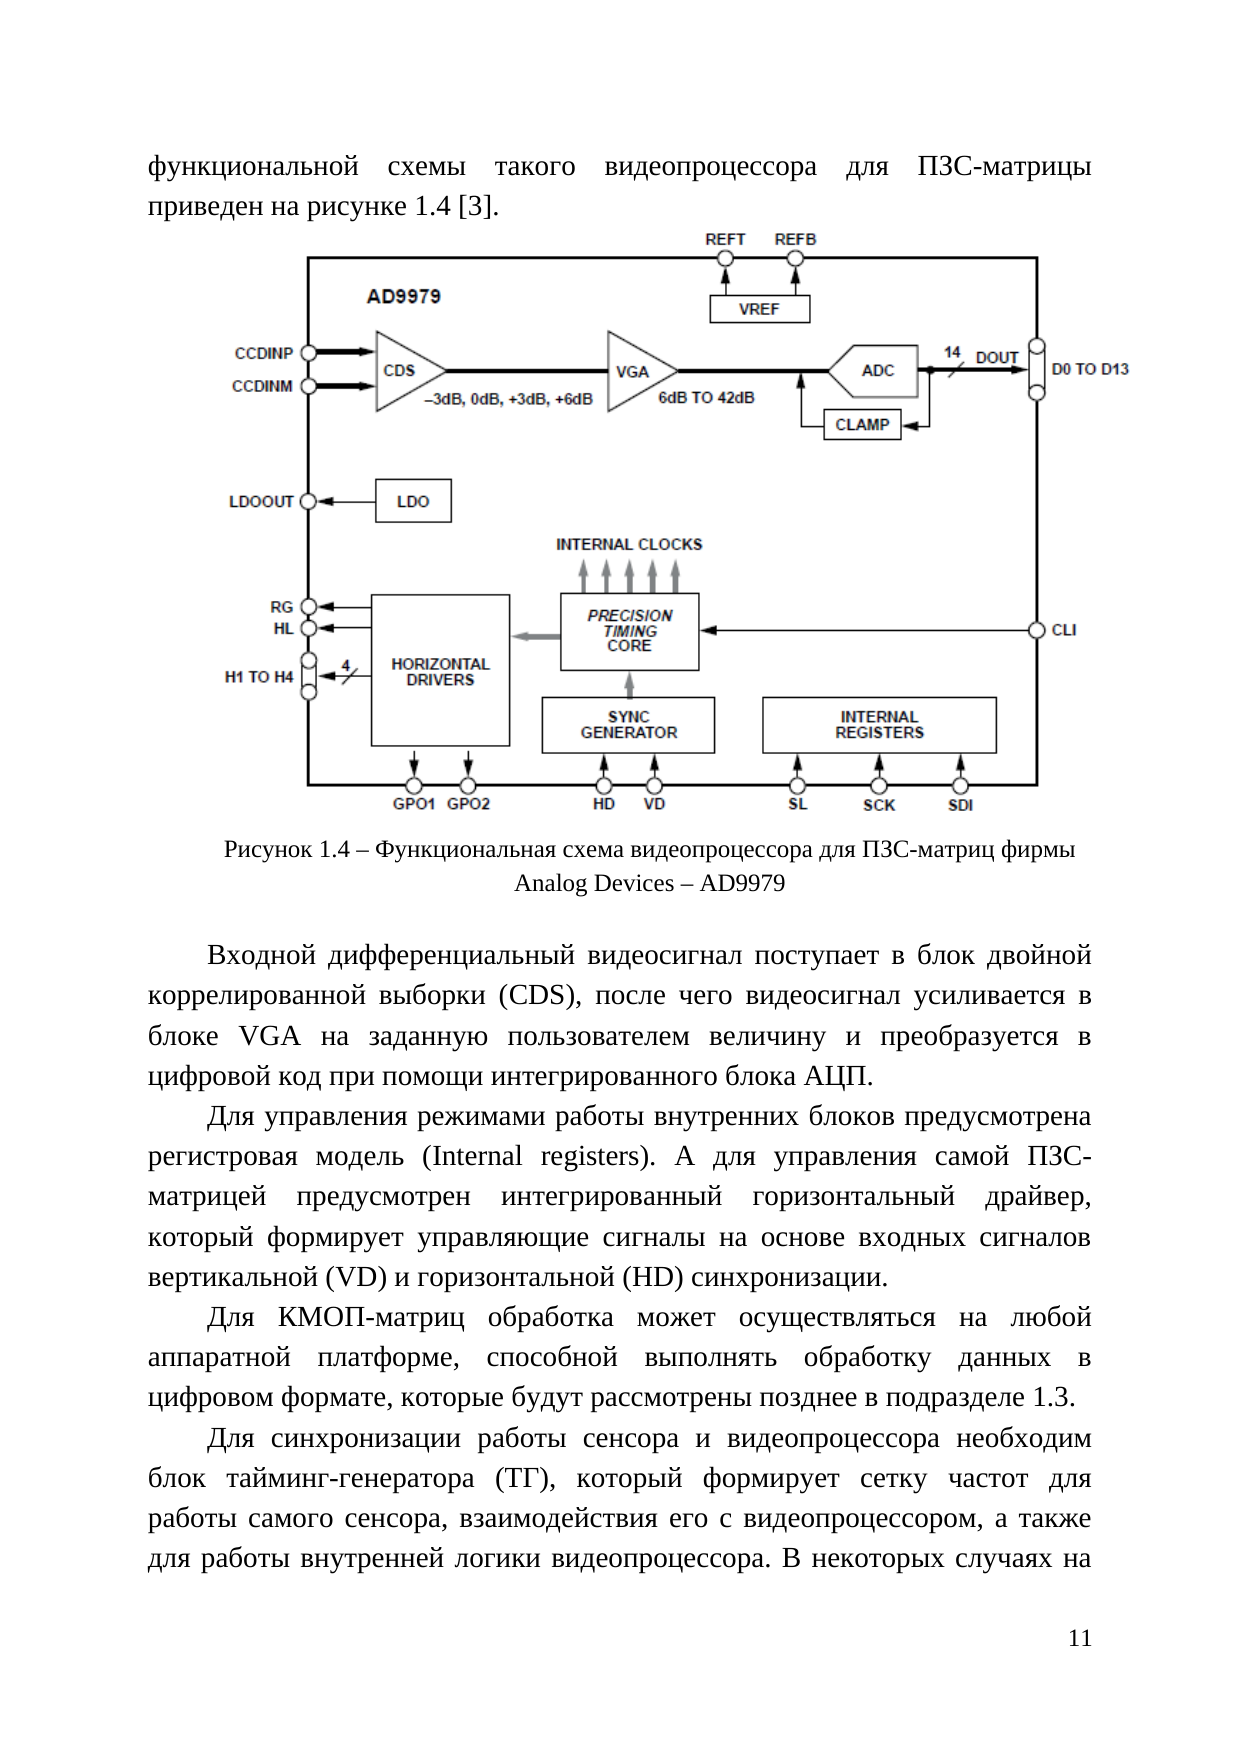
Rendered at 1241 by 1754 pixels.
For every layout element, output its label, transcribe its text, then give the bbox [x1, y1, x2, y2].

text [148, 1420, 1092, 1574]
text Входной дифференциальный видеосигнал поступает в блок двойной коррелированной выборки (CDS), после чего видеосигнал усиливается в блоке VGA на заданную пользователем величину и преобразуется в цифровой код при помощи интегрированного блока АЦП. [148, 937, 1092, 1091]
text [148, 148, 1092, 221]
text Analog Devices – AD9979 [148, 868, 1092, 897]
text Рисунок 1.4 – Функциональная схема видеопроцессора для ПЗС-матриц фирмы [148, 834, 1092, 863]
text Для КМОП-матриц обработка может осуществляться на любой аппаратной платформе, способной выполнять обработку данных в цифровом формате, которые будут рассмотрены позднее в подразделе 1.3. [148, 1299, 1092, 1413]
text Для управления режимами работы внутренних блоков предусмотрена регистровая модель (Internal registers). А для управления самой ПЗС-матрицей предусмотрен интегрированный горизонтальный драйвер, который формирует управляющие сигналы на основе входных сигналов вертикальной (VD) и горизонтальной (HD) синхронизации. [148, 1098, 1092, 1292]
picture [206, 228, 1151, 829]
